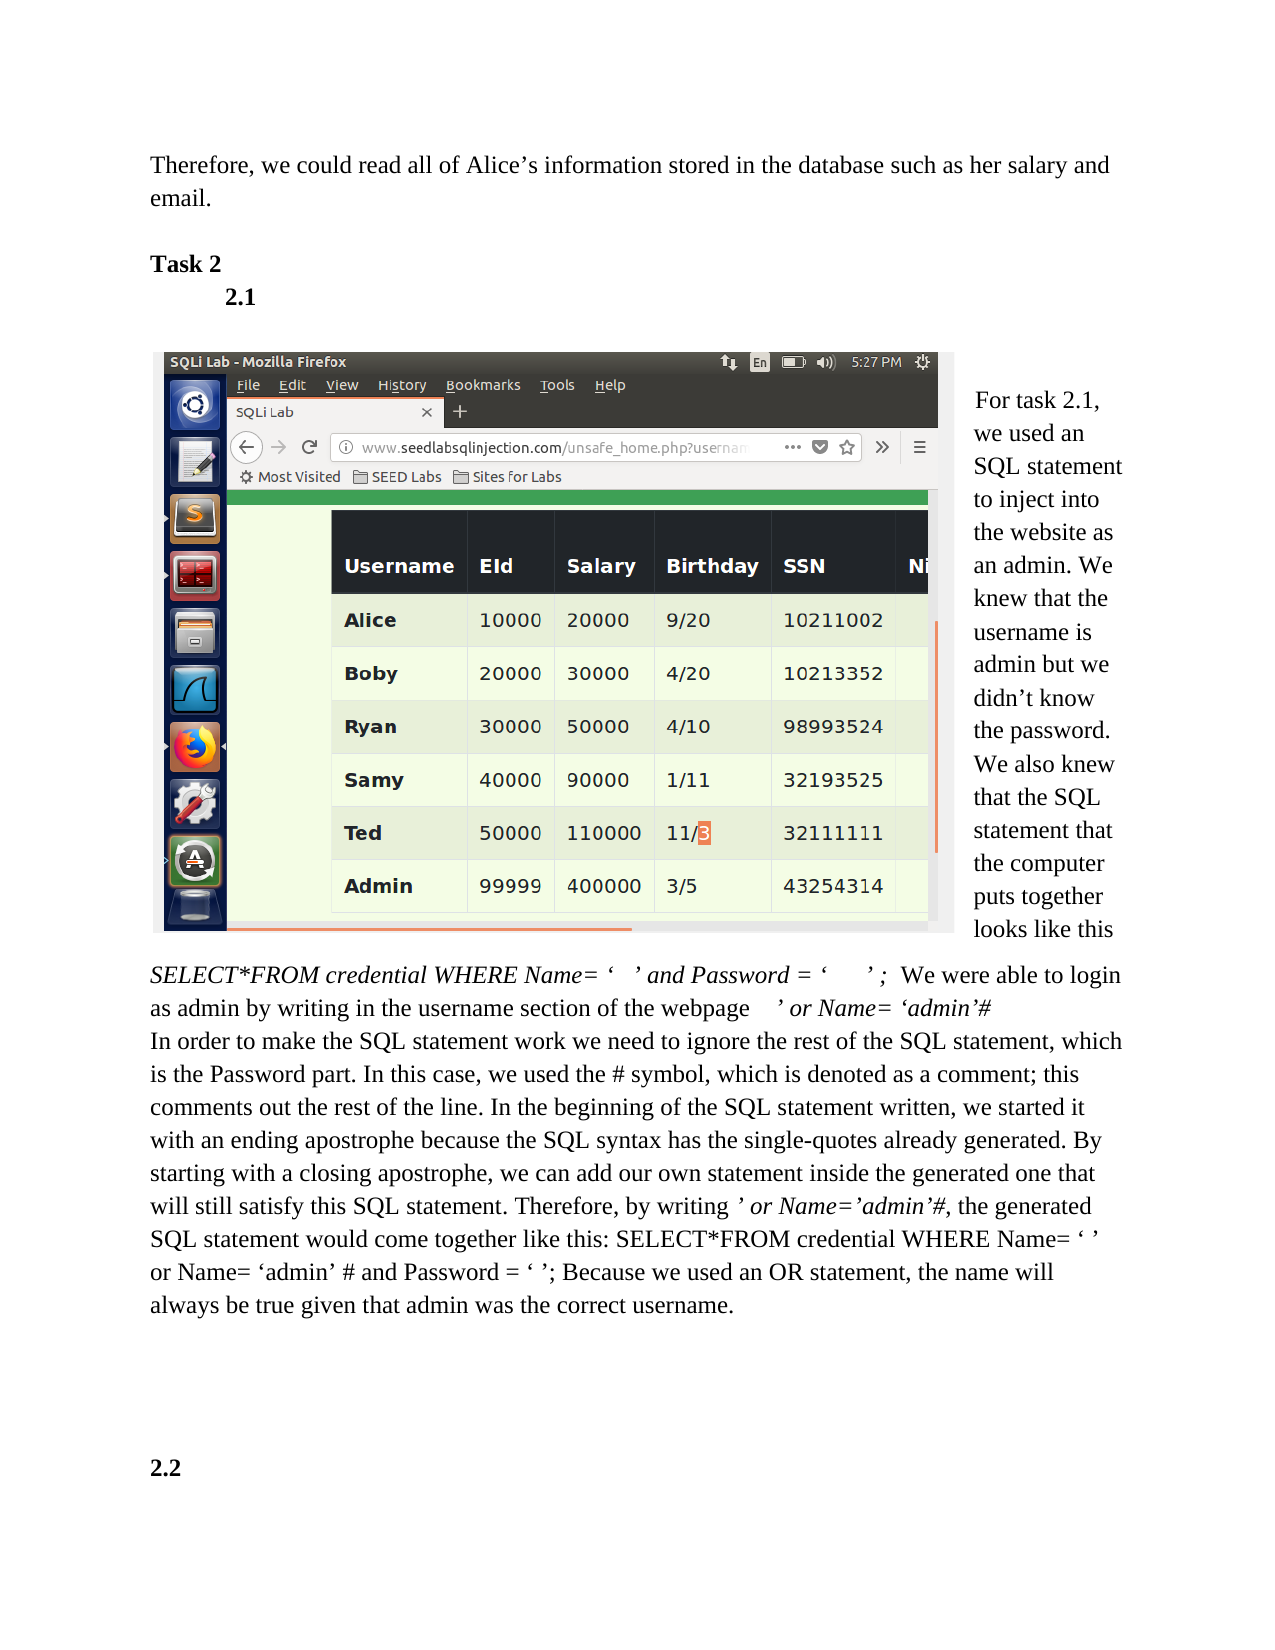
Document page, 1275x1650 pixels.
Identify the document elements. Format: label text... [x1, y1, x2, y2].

picture [153, 352, 955, 933]
text SELECT*FROM credential WHERE Name= ‘ ’ and Password = ‘ ’ ; We were able to login as admin by writing in the username section of the webpage ’ or Name= ‘admin’# [150, 947, 1125, 1022]
text 2.2 [150, 1453, 1125, 1482]
text 2.1 [150, 282, 1125, 311]
text Task 2 [150, 249, 1125, 278]
text In order to make the SQL statement work we need to ignore the rest of the SQL statement, which is the Password part. In this case, we used the # symbol, which is denoted as a comment; this comments out the rest of the line. In the beginning of the SQL statement written, we started it with an ending apostrophe because the SQL syntax has the single-quotes already generated. By starting with a closing apostrophe, we can add our own statement inside the generated one that will still satisfy this SQL statement. Therefore, by writing ’ or Name=’admin’#, the generated SQL statement would come together like this: SELECT*FROM credential WHERE Name= ‘ ’ or Name= ‘admin’ # and Password = ‘ ’; Because we used an OR statement, the name will always be true given that admin was the correct username. [150, 1026, 1125, 1319]
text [150, 150, 1125, 212]
